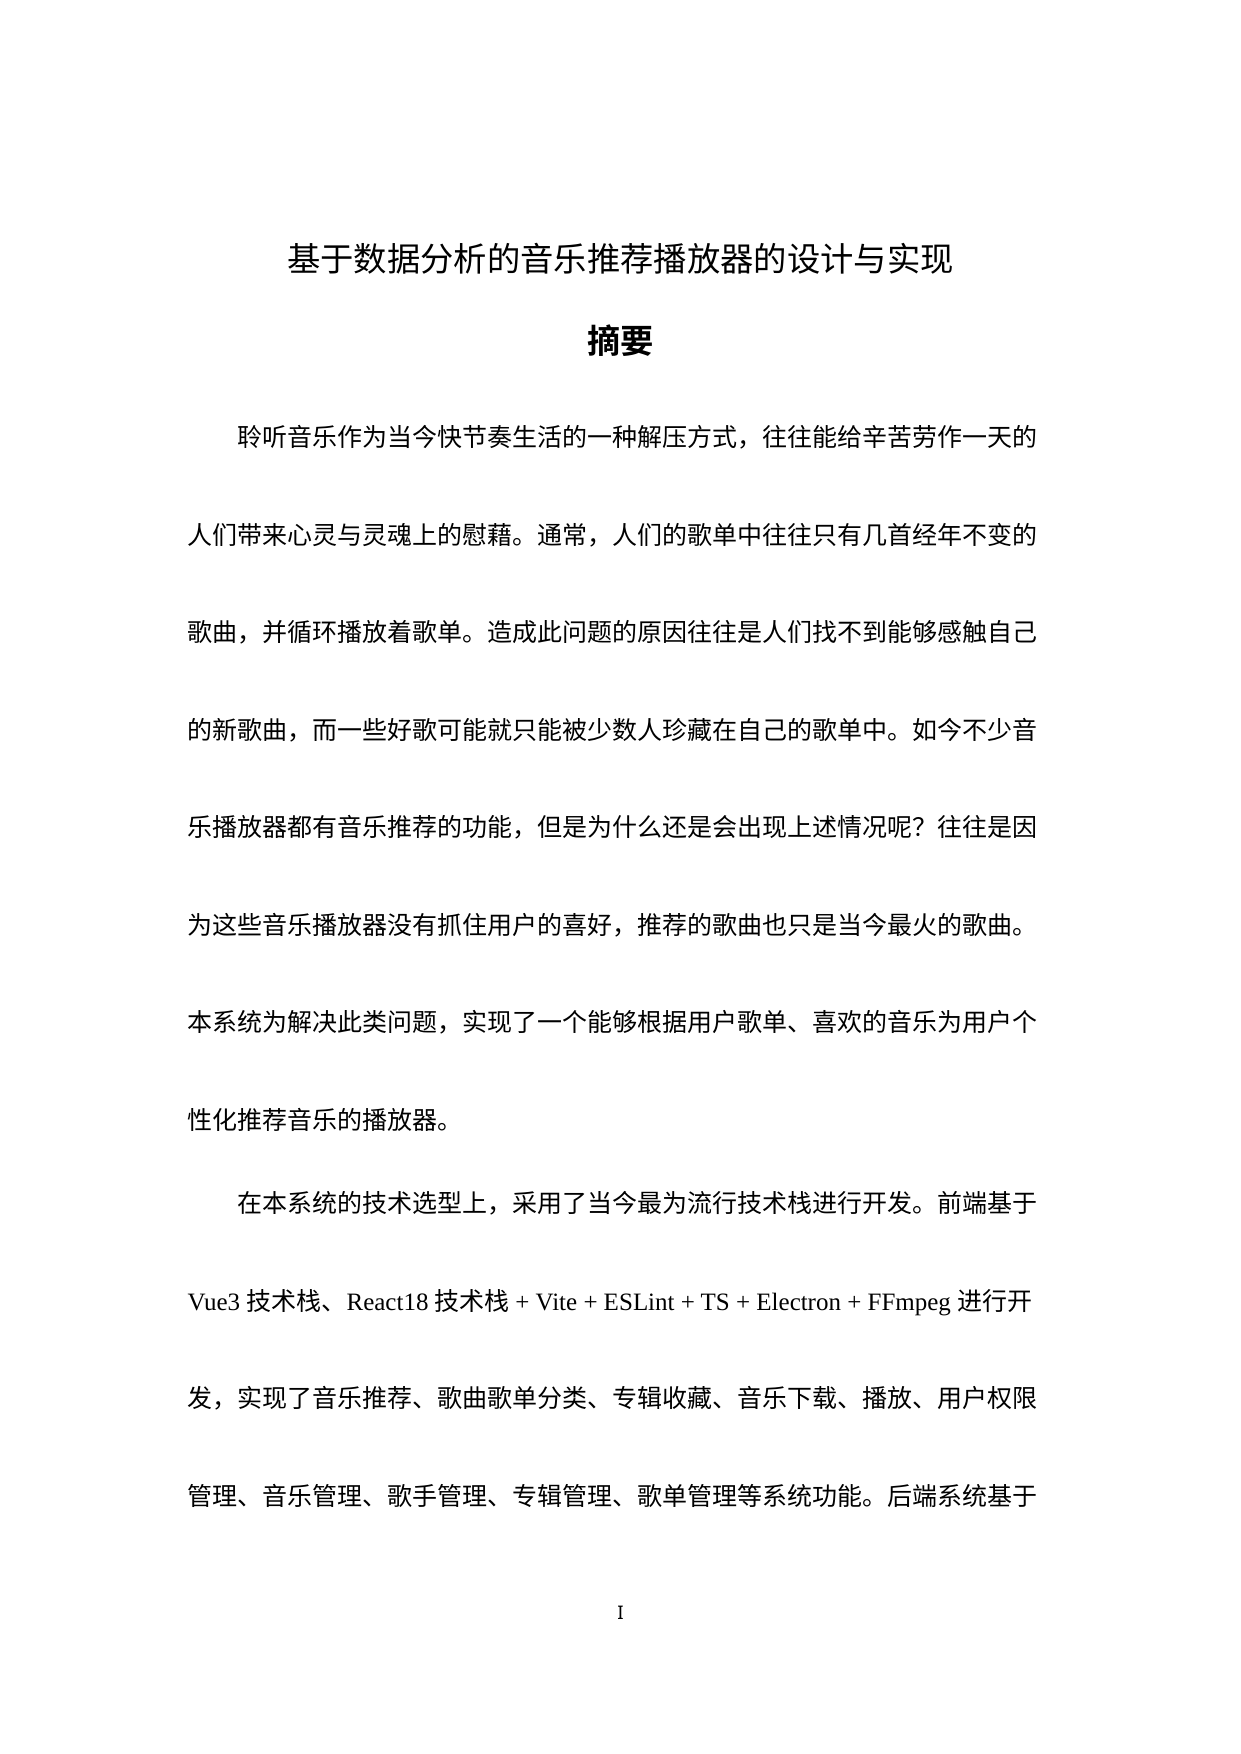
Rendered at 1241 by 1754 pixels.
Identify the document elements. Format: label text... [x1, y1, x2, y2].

text 基于数据分析的音乐推荐播放器的设计与实现 [187, 225, 1053, 290]
text 聆听音乐作为当今快节奏生活的一种解压方式，往往能给辛苦劳作一天的人们带来心灵与灵魂上的慰藉。通常，人们的歌单中往往只有几首经年不变的歌曲，并循环播放着歌单。造成此问题的原因往往是人们找不到能够感触自己的新歌曲，而一些好歌可能就只能被少数人珍藏在自己的歌单中。如今不少音乐播放器都有音乐推荐的功能，但是为什么还是会出现上述情况呢？往往是因为这些音乐播放器没有抓住用户的喜好，推荐的歌曲也只是当今最火的歌曲。本系统为解决此类问题，实现了一个能够根据用户歌单、喜欢的音乐为用户个性化推荐音乐的播放器。 [187, 403, 1053, 1151]
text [187, 1169, 1053, 1527]
text 摘要 [187, 306, 1053, 371]
